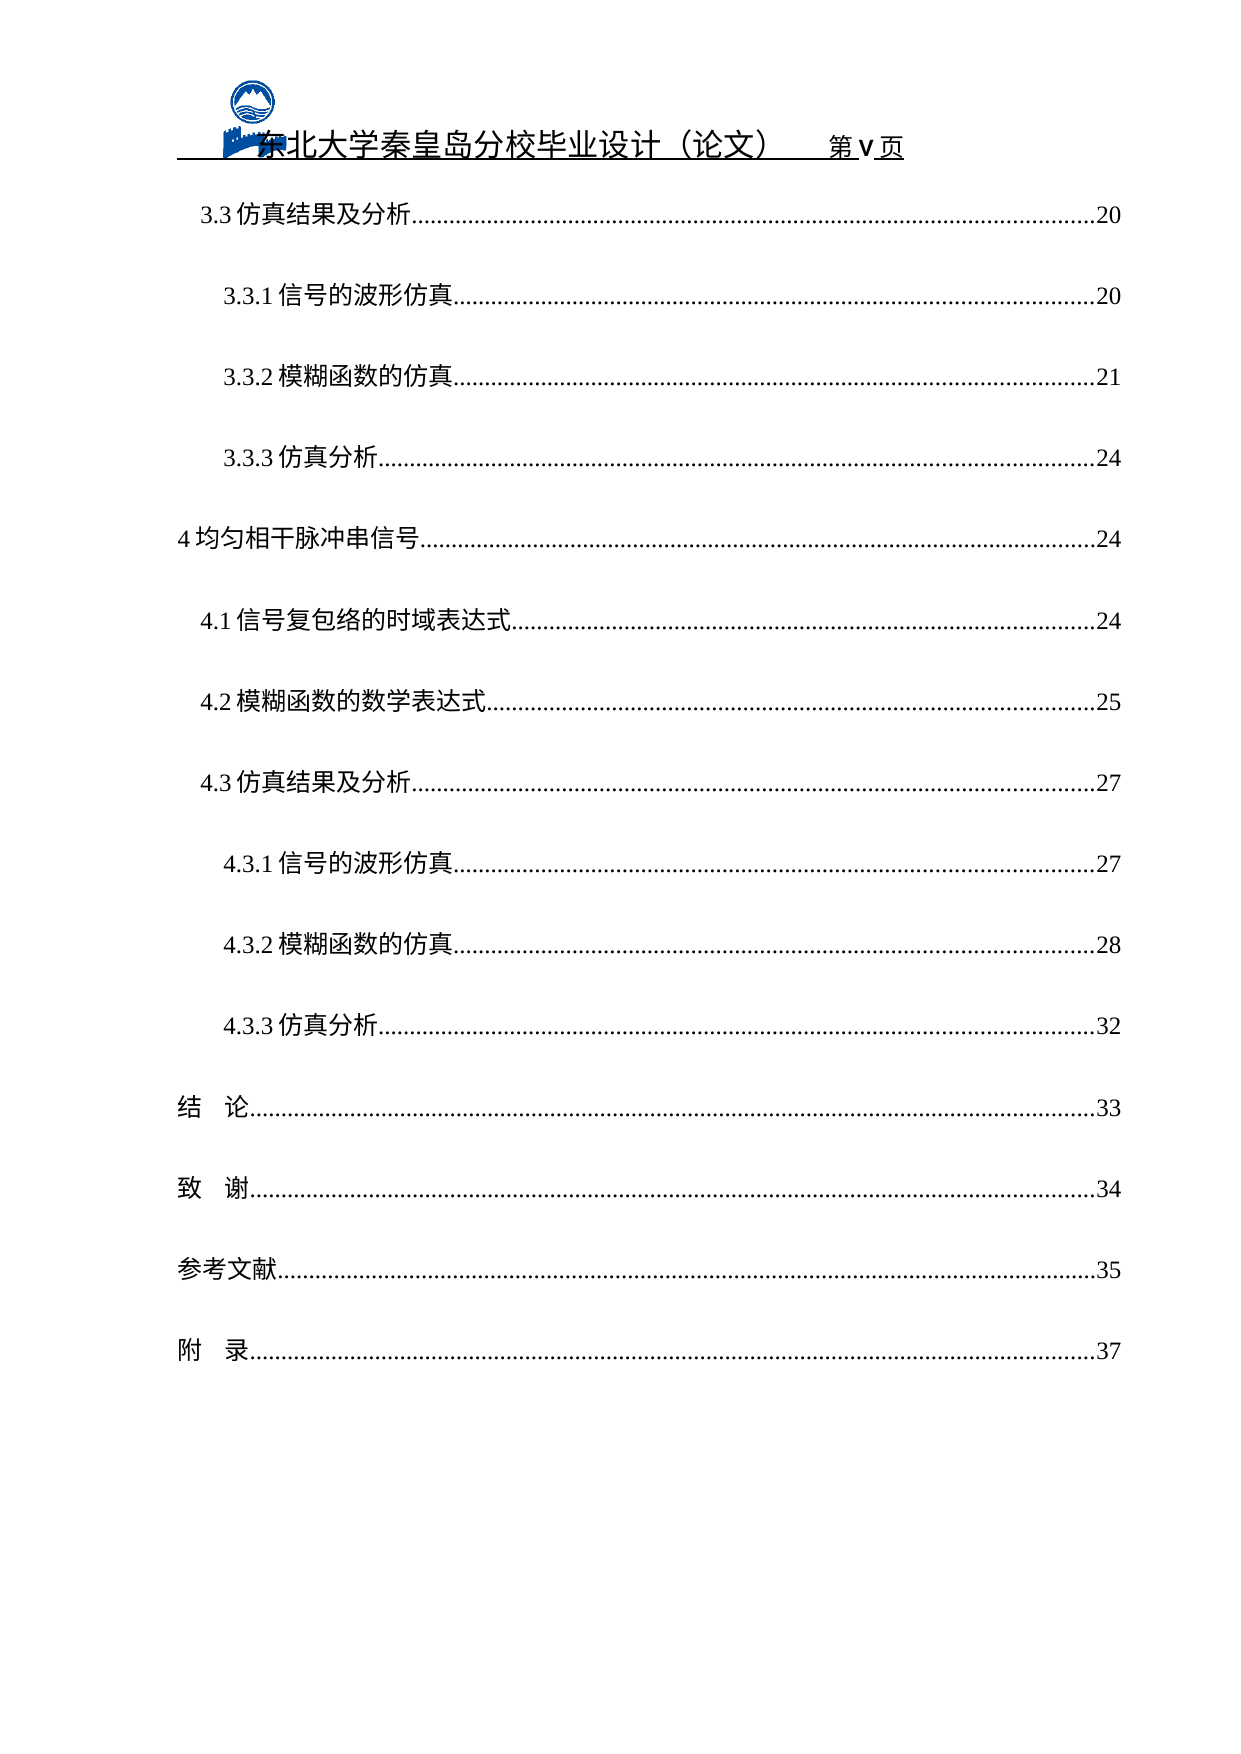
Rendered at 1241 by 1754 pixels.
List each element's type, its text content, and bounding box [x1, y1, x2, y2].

picture [214, 79, 292, 158]
text 3.3.3仿真分析 24 [223, 422, 1122, 490]
text 参考文献 35 [177, 1233, 1122, 1301]
text 附 录 37 [177, 1314, 1122, 1382]
text 4.3.3仿真分析 32 [223, 990, 1122, 1058]
text 4.1信号复包络的时域表达式 24 [200, 584, 1122, 652]
text 4均匀相干脉冲串信号 24 [177, 503, 1122, 571]
text 4.3.2模糊函数的仿真 28 [223, 909, 1122, 977]
text 3.3仿真结果及分析 20 [200, 178, 1122, 246]
text 4.3.1信号的波形仿真 27 [223, 828, 1122, 896]
text 3.3.2模糊函数的仿真 21 [223, 341, 1122, 409]
text 致 谢 34 [177, 1152, 1122, 1220]
text 结 论 33 [177, 1071, 1122, 1139]
text 3.3.1信号的波形仿真 20 [223, 260, 1122, 328]
text 4.3仿真结果及分析 27 [200, 747, 1122, 814]
text 4.2模糊函数的数学表达式 25 [200, 665, 1122, 733]
